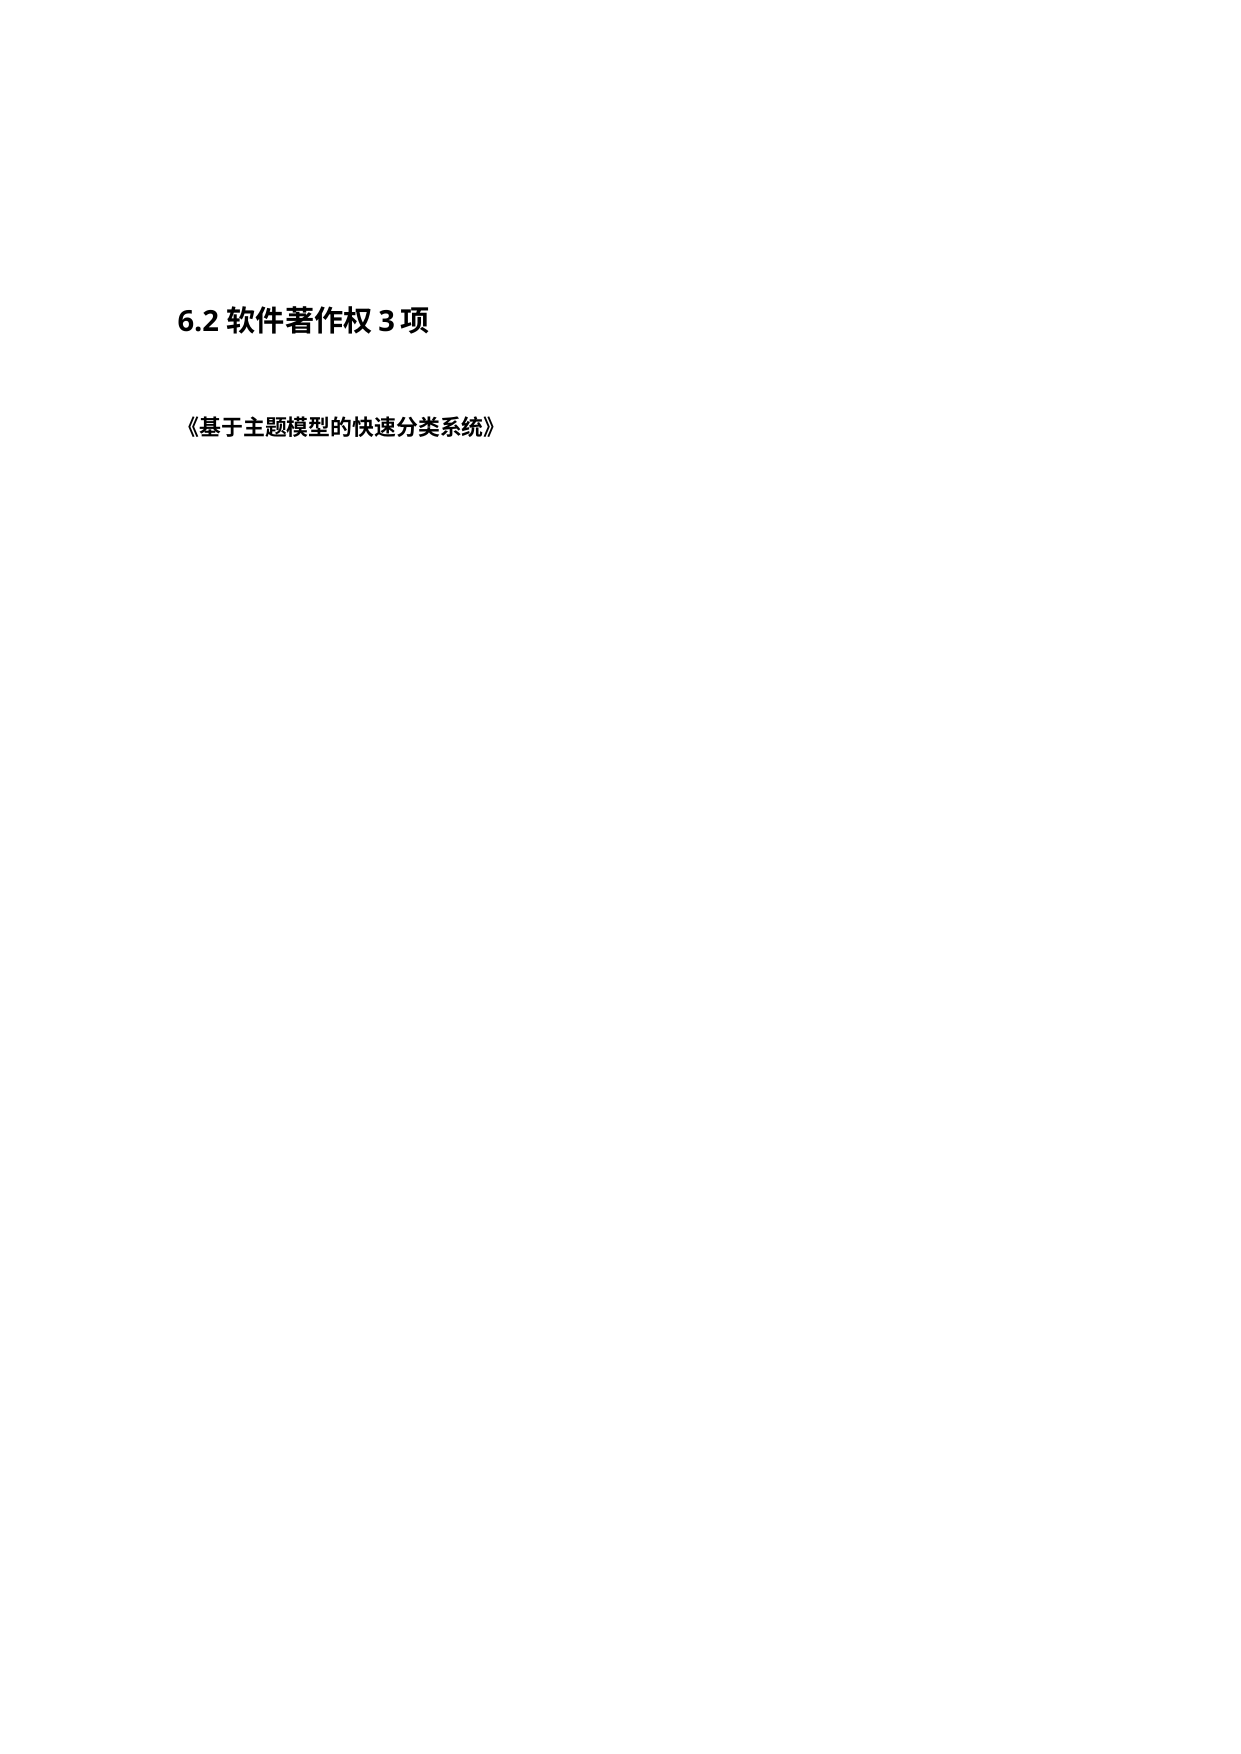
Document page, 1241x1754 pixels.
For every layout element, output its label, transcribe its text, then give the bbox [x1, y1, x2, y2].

subtitle 6.2 软件著作权3项 [177, 287, 1122, 352]
text 《基于主题模型的快速分类系统》 [177, 409, 1122, 442]
